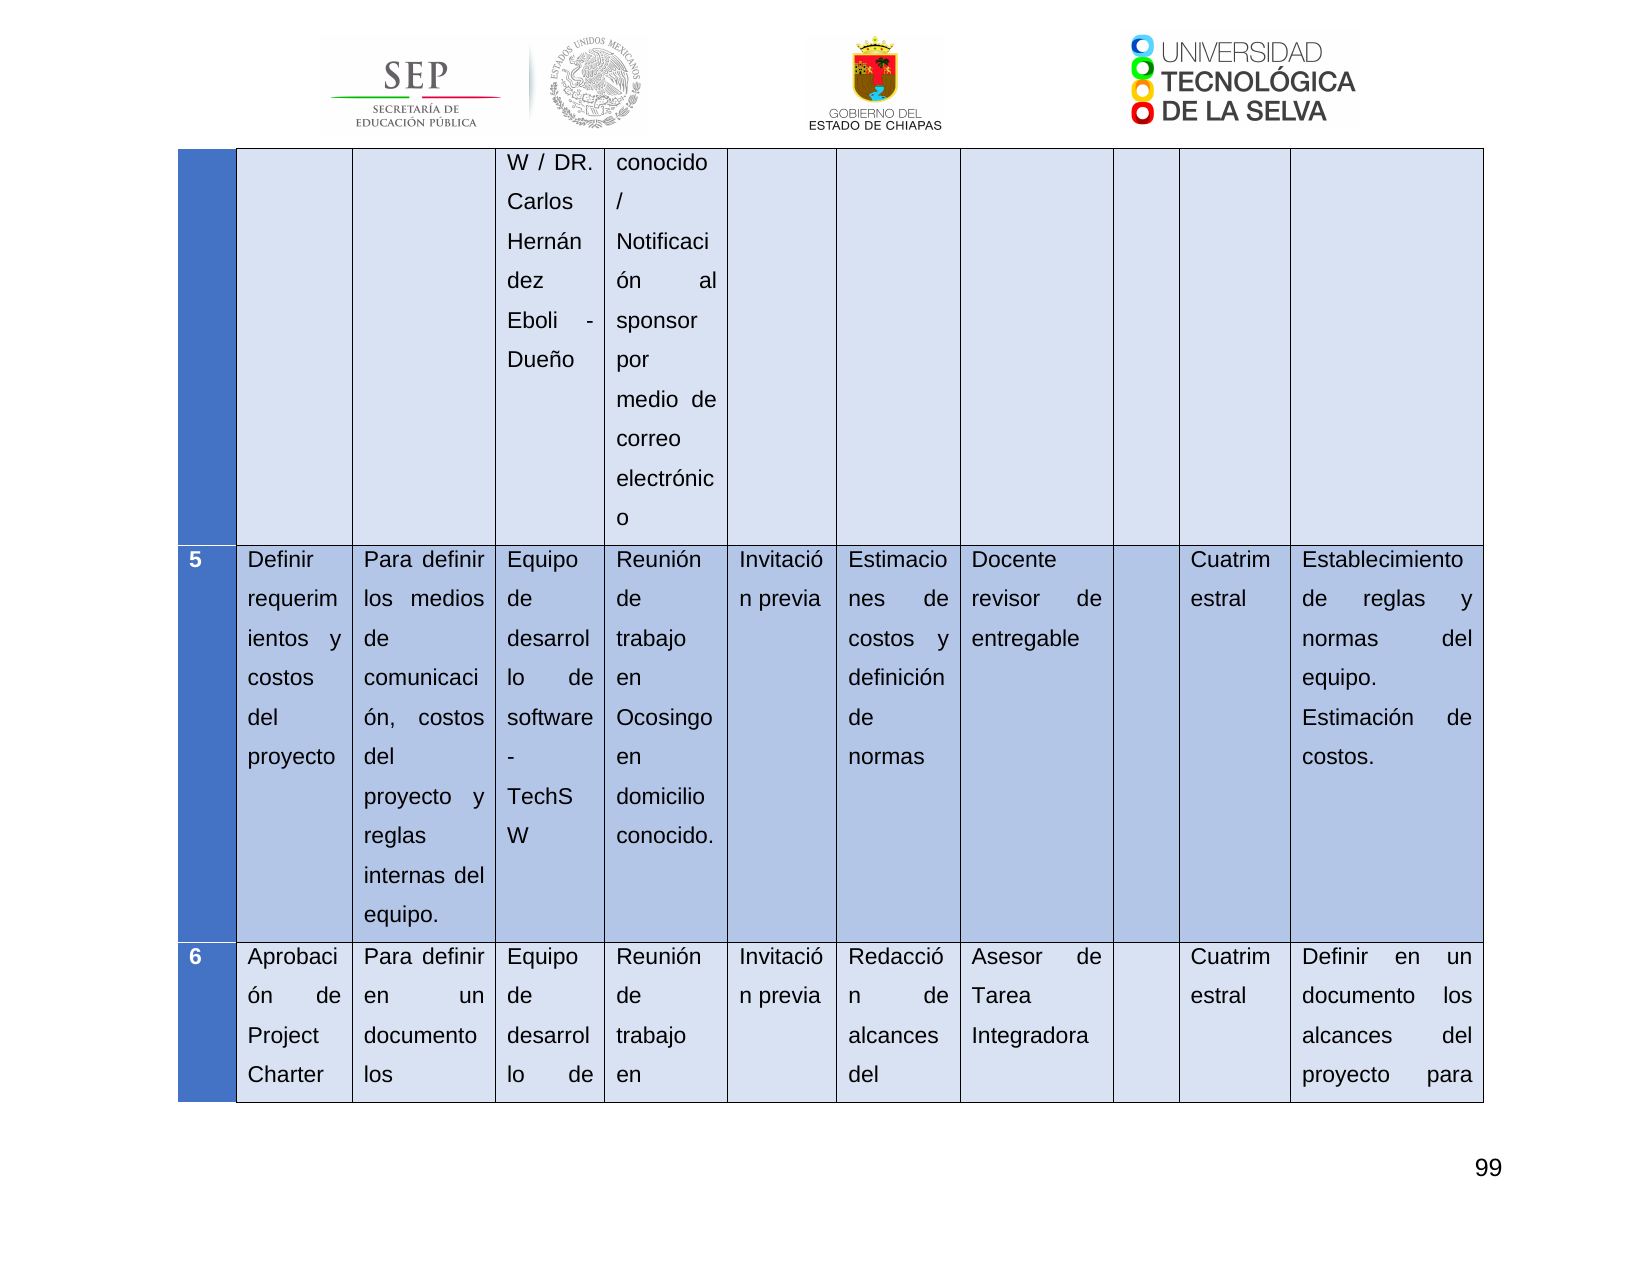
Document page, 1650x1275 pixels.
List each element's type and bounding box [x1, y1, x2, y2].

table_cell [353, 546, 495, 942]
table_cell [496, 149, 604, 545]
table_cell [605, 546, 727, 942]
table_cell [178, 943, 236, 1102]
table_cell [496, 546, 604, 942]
picture [806, 34, 944, 135]
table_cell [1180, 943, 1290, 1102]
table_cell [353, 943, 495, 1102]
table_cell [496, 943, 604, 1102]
picture [318, 34, 649, 136]
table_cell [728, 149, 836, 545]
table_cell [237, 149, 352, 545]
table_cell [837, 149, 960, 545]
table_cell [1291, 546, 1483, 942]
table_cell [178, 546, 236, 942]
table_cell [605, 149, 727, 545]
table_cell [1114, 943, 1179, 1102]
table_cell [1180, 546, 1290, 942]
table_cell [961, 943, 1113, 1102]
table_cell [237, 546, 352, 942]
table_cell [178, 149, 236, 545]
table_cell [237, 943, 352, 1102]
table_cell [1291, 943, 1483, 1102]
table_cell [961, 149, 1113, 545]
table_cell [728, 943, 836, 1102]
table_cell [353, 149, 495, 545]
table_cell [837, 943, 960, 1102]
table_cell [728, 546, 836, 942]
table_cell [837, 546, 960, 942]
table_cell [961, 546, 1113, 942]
picture [1120, 29, 1361, 130]
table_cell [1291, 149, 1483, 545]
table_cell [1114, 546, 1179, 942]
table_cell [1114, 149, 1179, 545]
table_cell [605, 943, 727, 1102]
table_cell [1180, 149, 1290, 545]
